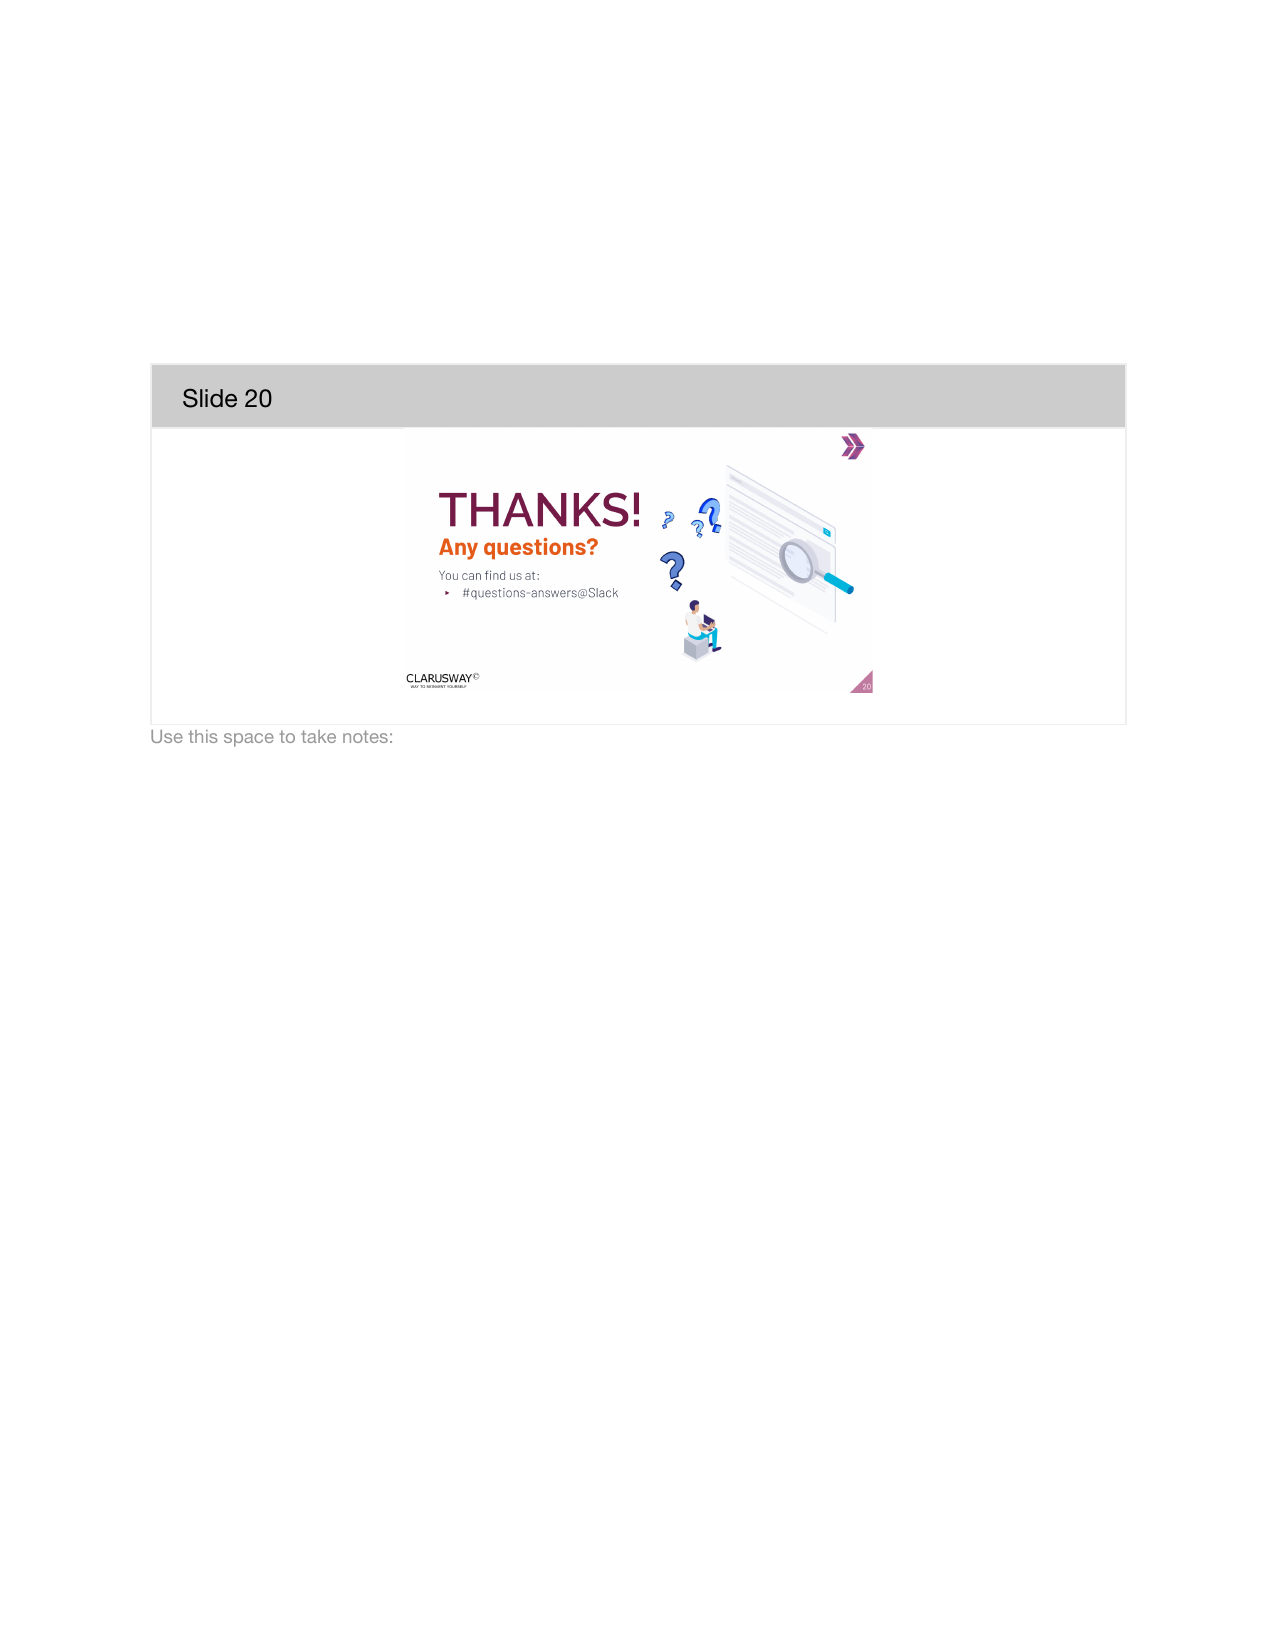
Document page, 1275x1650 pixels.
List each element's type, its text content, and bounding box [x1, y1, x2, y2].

table_header Slide 20 [152, 365, 1125, 427]
table_cell [152, 429, 1125, 724]
picture [403, 428, 873, 693]
text Use this space to take notes: [150, 725, 1125, 749]
